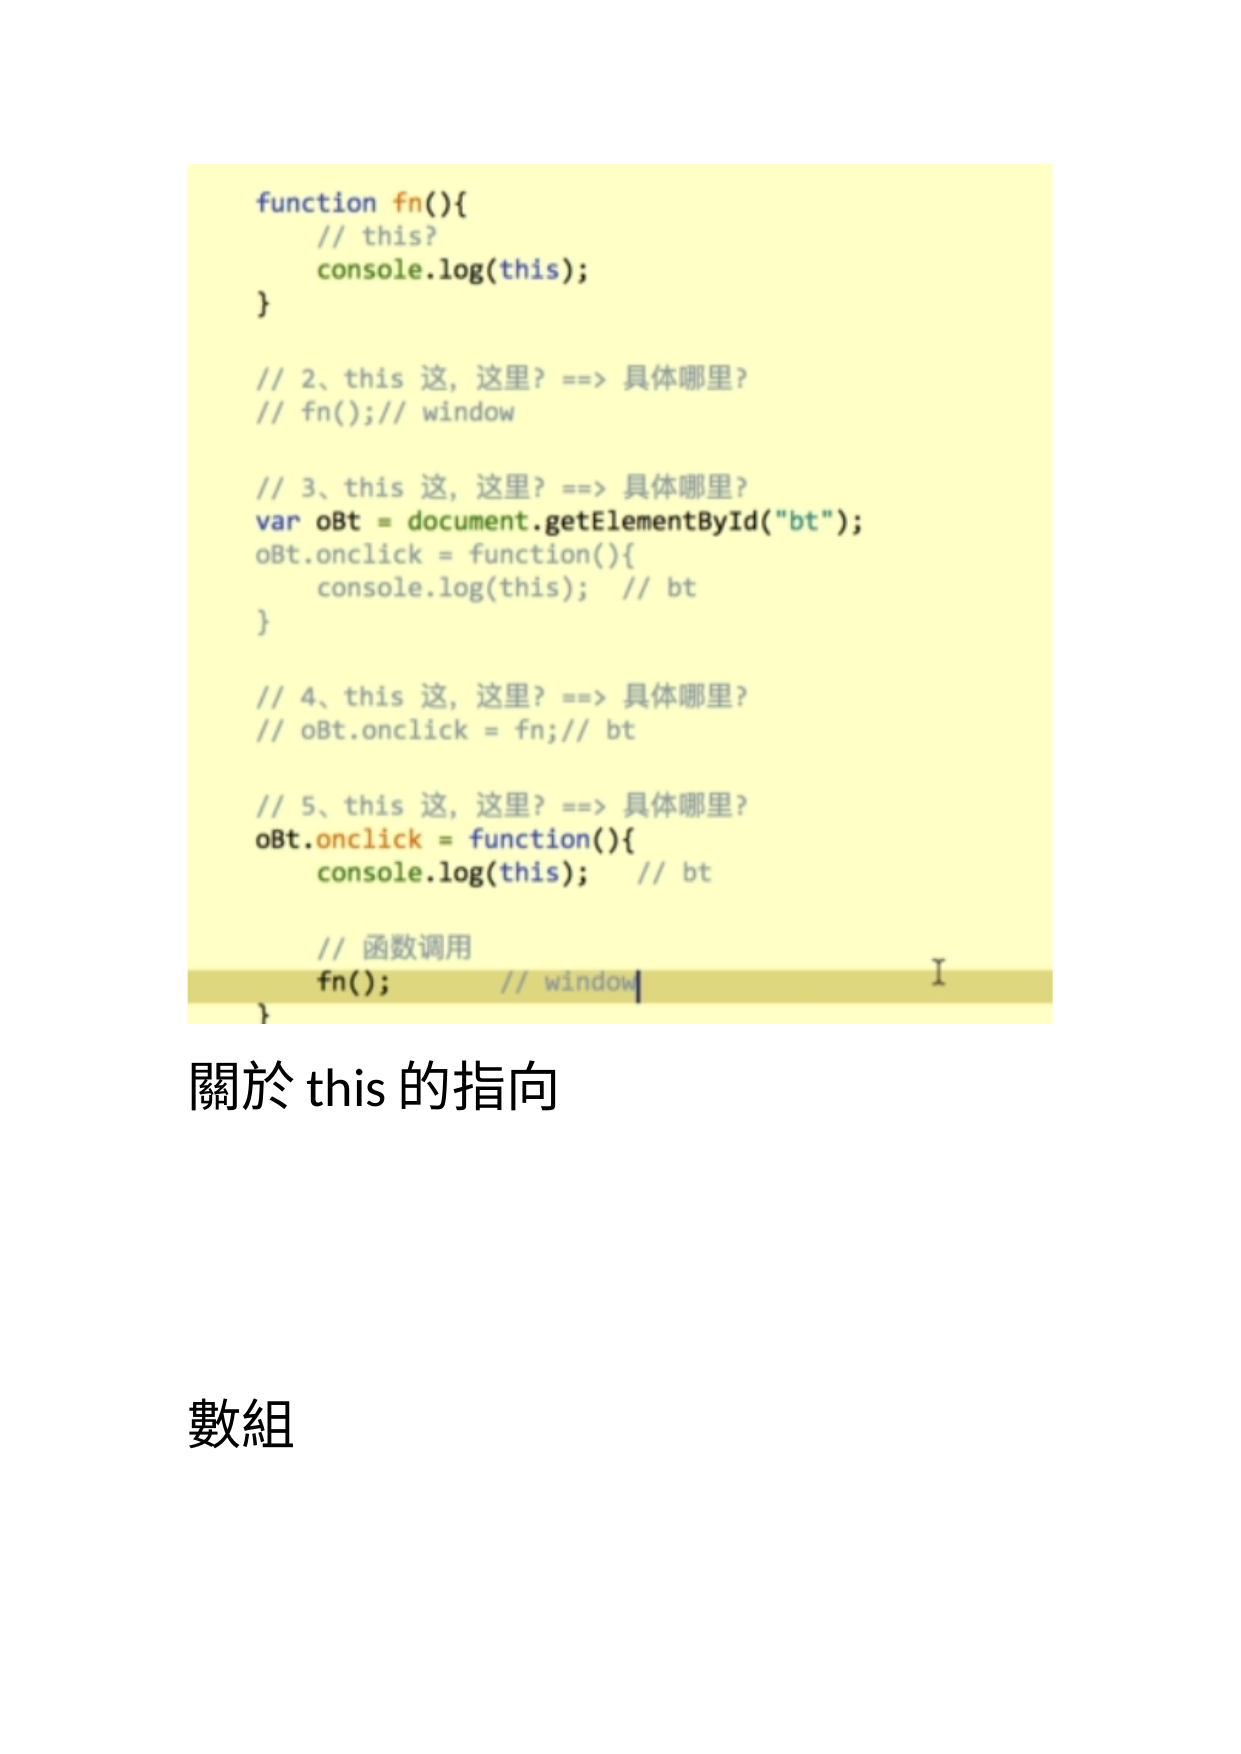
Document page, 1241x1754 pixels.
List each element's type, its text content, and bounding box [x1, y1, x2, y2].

picture [187, 164, 1053, 1024]
text 關於this的指向 [187, 1027, 1053, 1139]
text 數組 [187, 1364, 1053, 1477]
